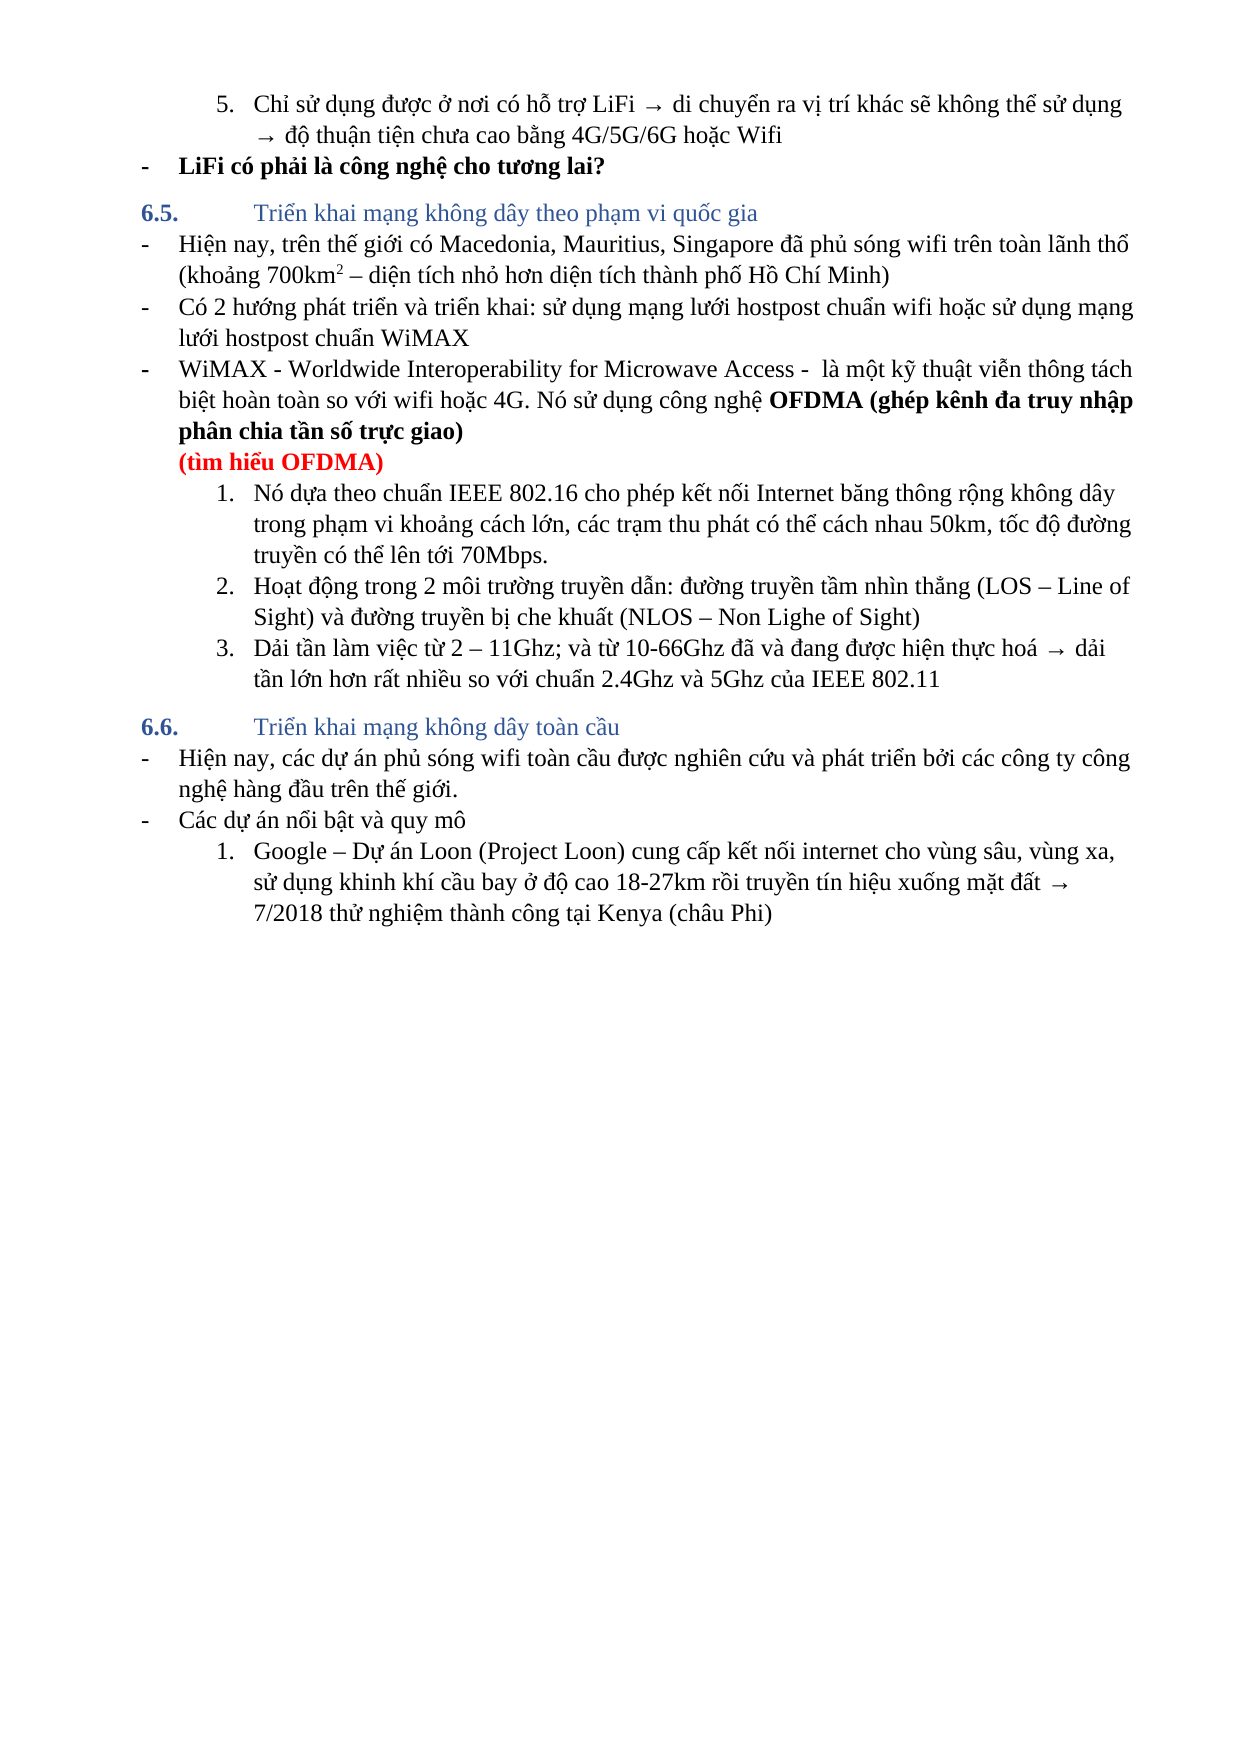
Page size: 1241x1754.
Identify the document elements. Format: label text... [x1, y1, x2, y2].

list LiFi có phải là công nghệ cho tương lai? [141, 151, 1137, 179]
list Nó dựa theo chuẩn IEEE 802.16 cho phép kết nối Internet băng thông rộng không dây trong phạm vi khoảng cách lớn, các trạm thu phát có thể cách nhau 50km, tốc độ đường truyền có thể lên tới 70Mbps. [216, 478, 1137, 569]
subtitle Triển khai mạng không dây toàn cầu [141, 712, 1137, 741]
subtitle Triển khai mạng không dây theo phạm vi quốc gia [141, 198, 1137, 227]
list Dải tần làm việc từ 2 – 11Ghz; và từ 10-66Ghz đã và đang được hiện thực hoá → dải tần lớn hơn rất nhiều so với chuẩn 2.4Ghz và 5Ghz của IEEE 802.11 [216, 633, 1137, 693]
list Google – Dự án Loon (Project Loon) cung cấp kết nối internet cho vùng sâu, vùng xa, sử dụng khinh khí cầu bay ở độ cao 18-27km rồi truyền tín hiệu xuống mặt đất → 7/2018 thử nghiệm thành công tại Kenya (châu Phi) [216, 836, 1137, 927]
list Chỉ sử dụng được ở nơi có hỗ trợ LiFi → di chuyển ra vị trí khác sẽ không thể sử dụng → độ thuận tiện chưa cao bằng 4G/5G/6G hoặc Wifi [216, 89, 1137, 148]
list Các dự án nổi bật và quy mô [141, 805, 1137, 834]
list (tìm hiểu OFDMA) [178, 447, 1137, 476]
list Hoạt động trong 2 môi trường truyền dẫn: đường truyền tầm nhìn thẳng (LOS – Line of Sight) và đường truyền bị che khuất (NLOS – Non Lighe of Sight) [216, 571, 1137, 631]
list Hiện nay, các dự án phủ sóng wifi toàn cầu được nghiên cứu và phát triển bởi các công ty công nghệ hàng đầu trên thế giới. [141, 743, 1137, 803]
list Hiện nay, trên thế giới có Macedonia, Mauritius, Singapore đã phủ sóng wifi trên toàn lãnh thổ (khoảng 700km2 – diện tích nhỏ hơn diện tích thành phố Hồ Chí Minh) [141, 229, 1137, 289]
list WiMAX - Worldwide Interoperability for Microwave Access - là một kỹ thuật viễn thông tách biệt hoàn toàn so với wifi hoặc 4G. Nó sử dụng công nghệ OFDMA (ghép kênh đa truy nhập phân chia tần số trực giao) [141, 354, 1137, 444]
list Có 2 hướng phát triển và triển khai: sử dụng mạng lưới hostpost chuẩn wifi hoặc sử dụng mạng lưới hostpost chuẩn WiMAX [141, 292, 1137, 351]
